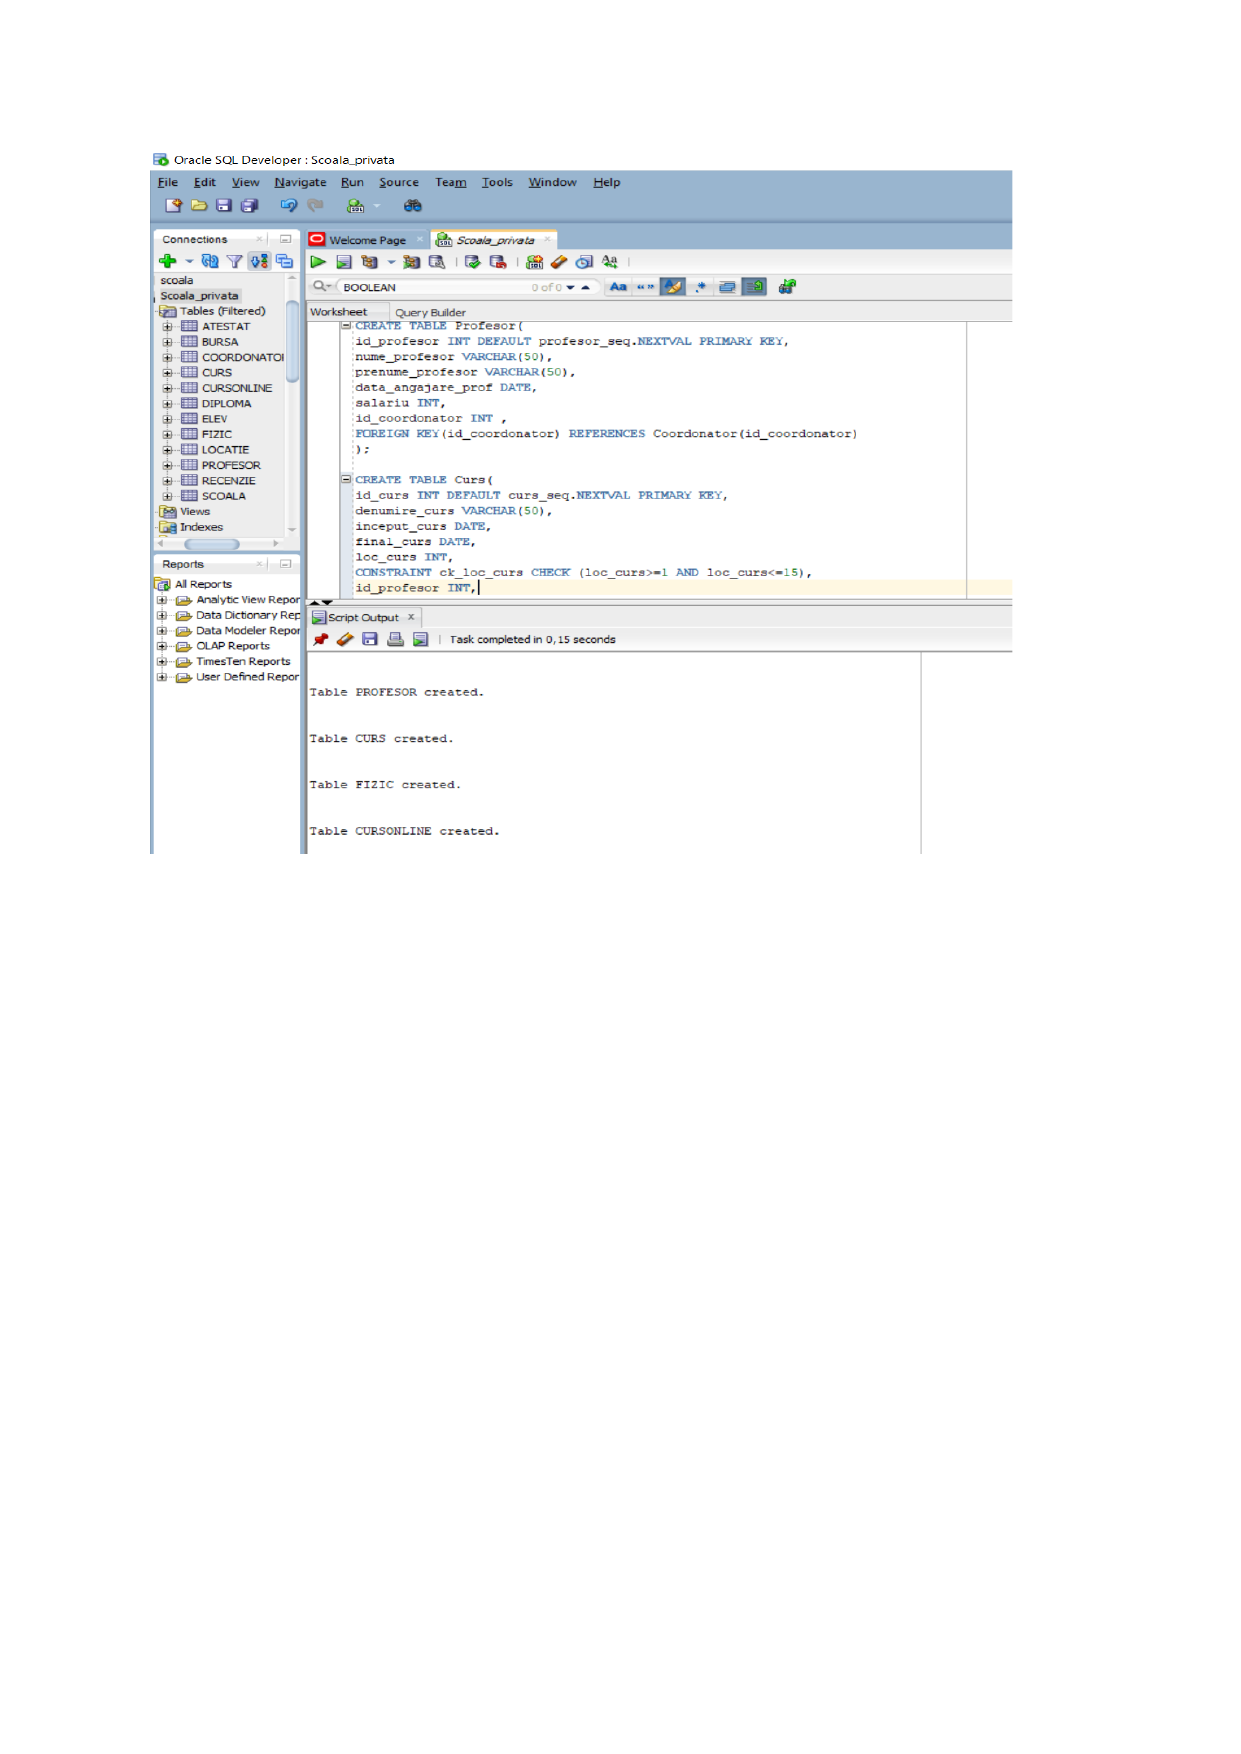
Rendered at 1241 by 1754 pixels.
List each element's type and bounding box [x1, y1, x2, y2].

picture [150, 150, 1013, 854]
